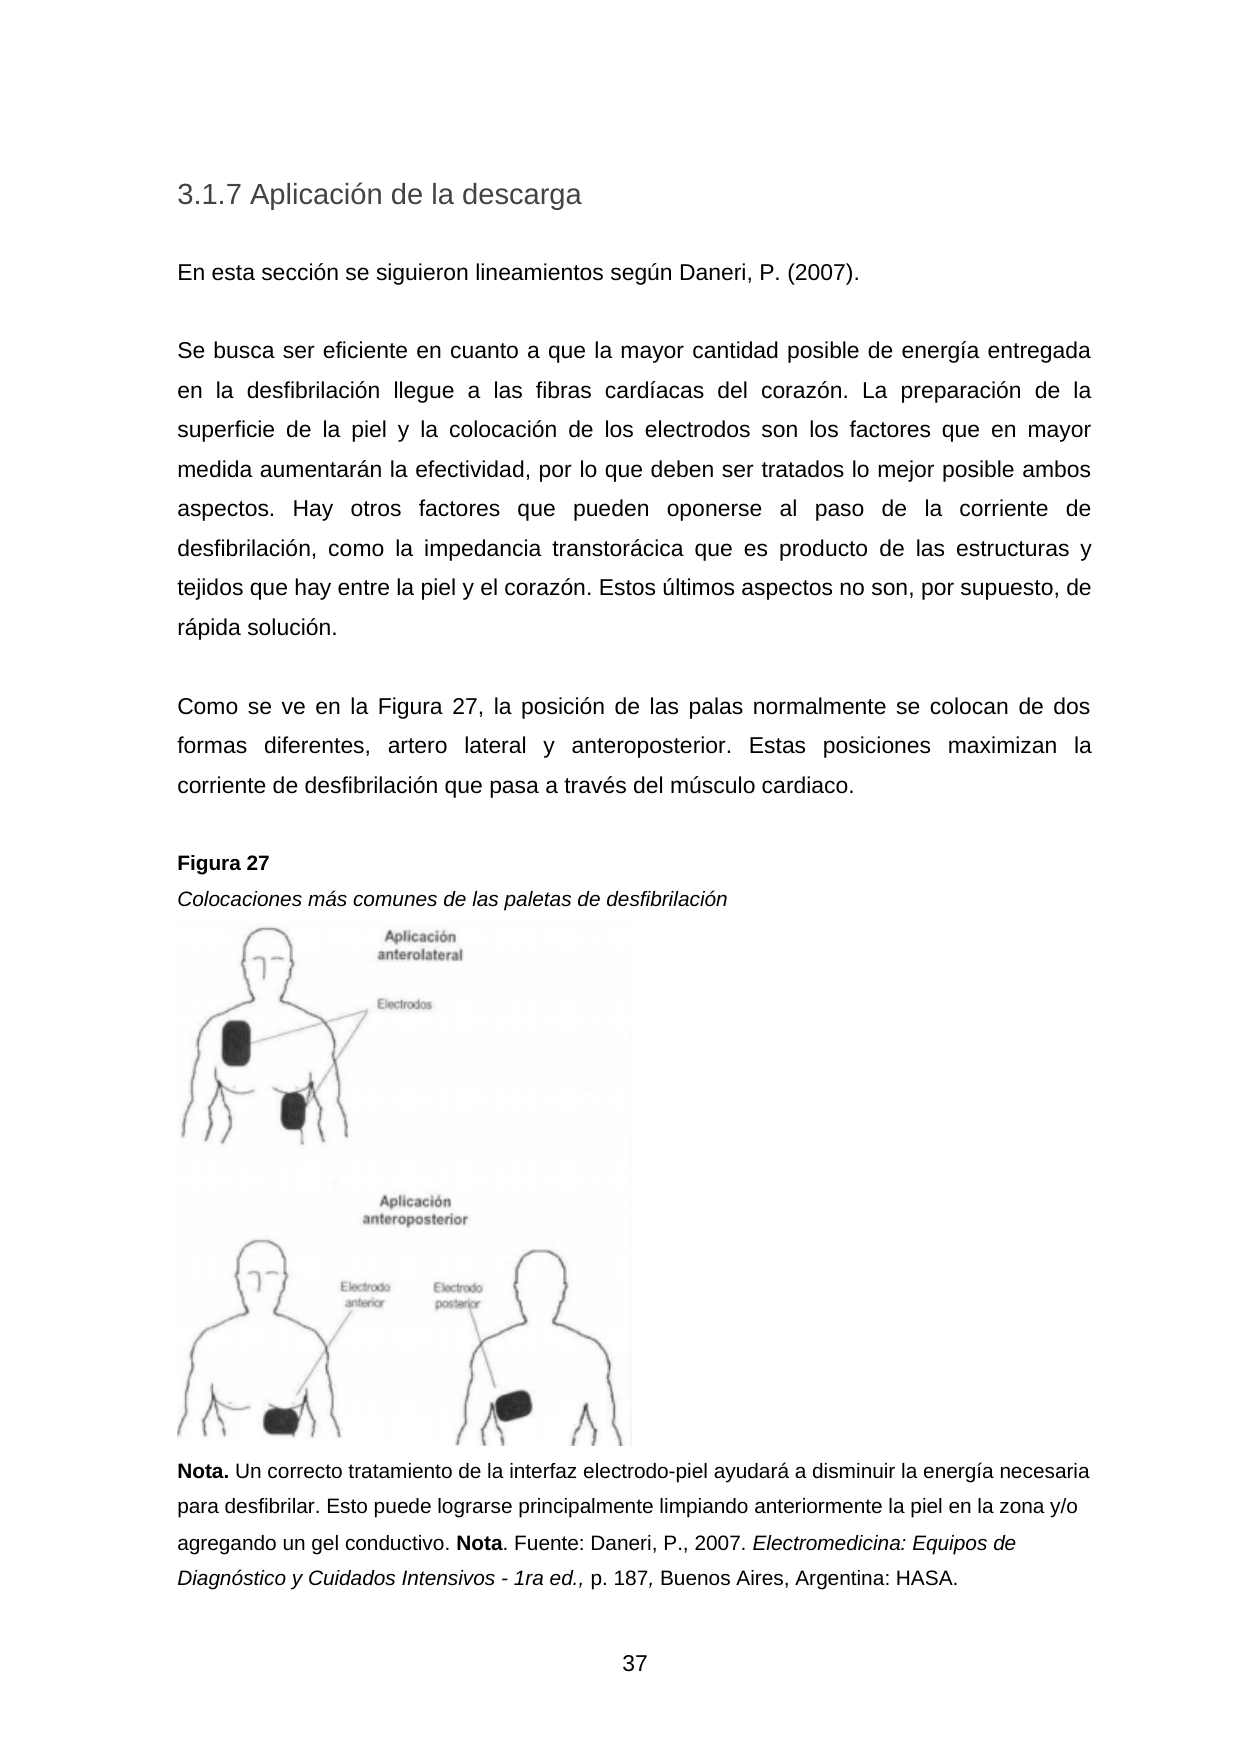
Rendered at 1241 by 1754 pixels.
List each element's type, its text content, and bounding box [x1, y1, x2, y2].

text Nota. Un correcto tratamiento de la interfaz electrodo-piel ayudará a disminuir la energía necesaria para desfibrilar. Esto puede lograrse principalmente limpiando anteriormente la piel en la zona y/o agregando un gel conductivo. Nota. Fuente: Daneri, P., 2007. Electromedicina: Equipos de Diagnóstico y Cuidados Intensivos - 1ra ed., p. 187, Buenos Aires, Argentina: HASA. [177, 1458, 1093, 1590]
subtitle Figura 27 [177, 851, 1093, 874]
text Como se ve en la Figura 27, la posición de las palas normalmente se colocan de dos formas diferentes, artero lateral y anteroposterior. Estas posiciones maximizan la corriente de desfibrilación que pasa a través del músculo cardiaco. [177, 693, 1093, 798]
text En esta sección se siguieron lineamientos según Daneri, P. (2007). [177, 258, 1093, 285]
text Se busca ser eficiente en cuanto a que la mayor cantidad posible de energía entregada en la desfibrilación llegue a las fibras cardíacas del corazón. La preparación de la superficie de la piel y la colocación de los electrodos son los factores que en mayor medida aumentarán la efectividad, por lo que deben ser tratados lo mejor posible ambos aspectos. Hay otros factores que pueden oponerse al paso de la corriente de desfibrilación, como la impedancia transtorácica que es producto de las estructuras y tejidos que hay entre la piel y el corazón. Estos últimos aspectos no son, por supuesto, de rápida solución. [177, 337, 1093, 640]
picture [177, 922, 632, 1446]
text Colocaciones más comunes de las paletas de desfibrilación [177, 887, 1093, 911]
subtitle 3.1.7 Aplicación de la descarga [177, 177, 1093, 211]
